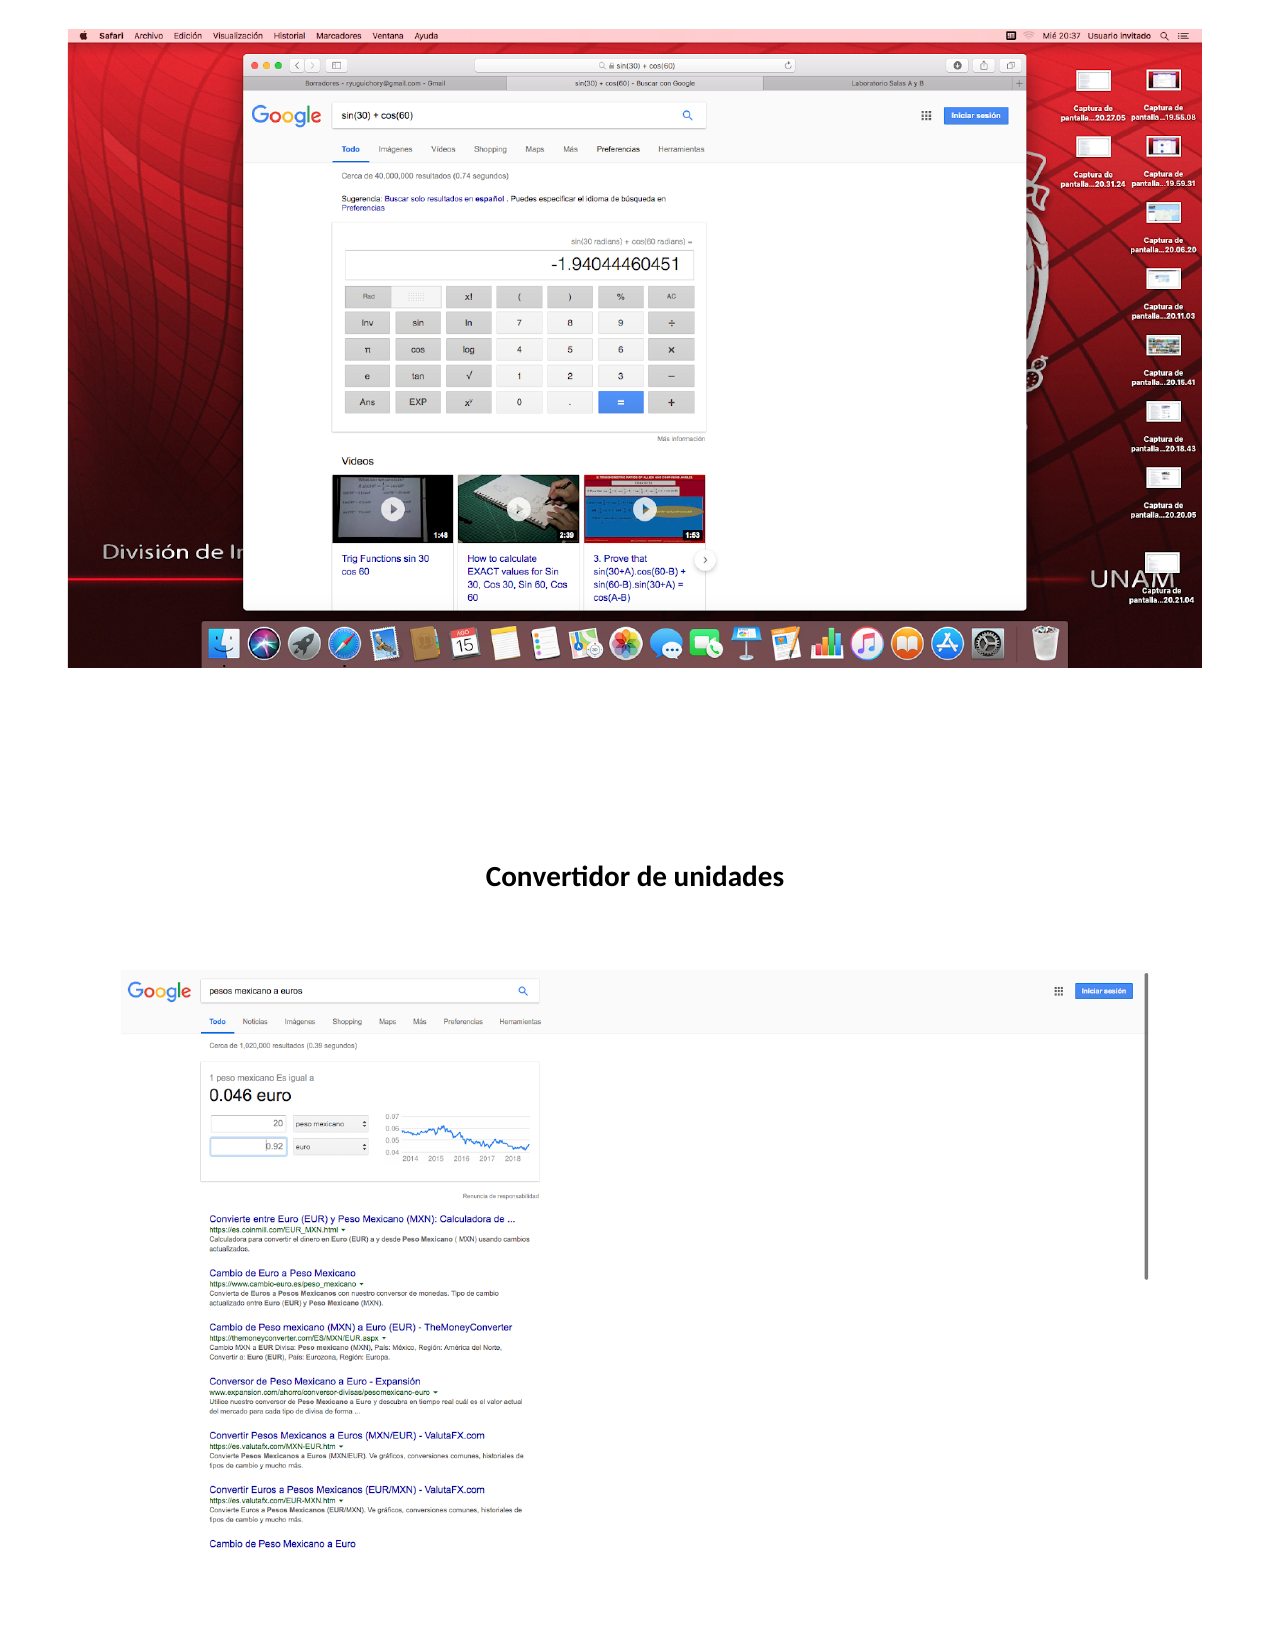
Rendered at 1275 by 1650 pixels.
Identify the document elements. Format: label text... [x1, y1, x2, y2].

text Convertidor de unidades [21, 858, 1249, 893]
picture [120, 970, 1149, 1549]
picture [67, 29, 1202, 668]
